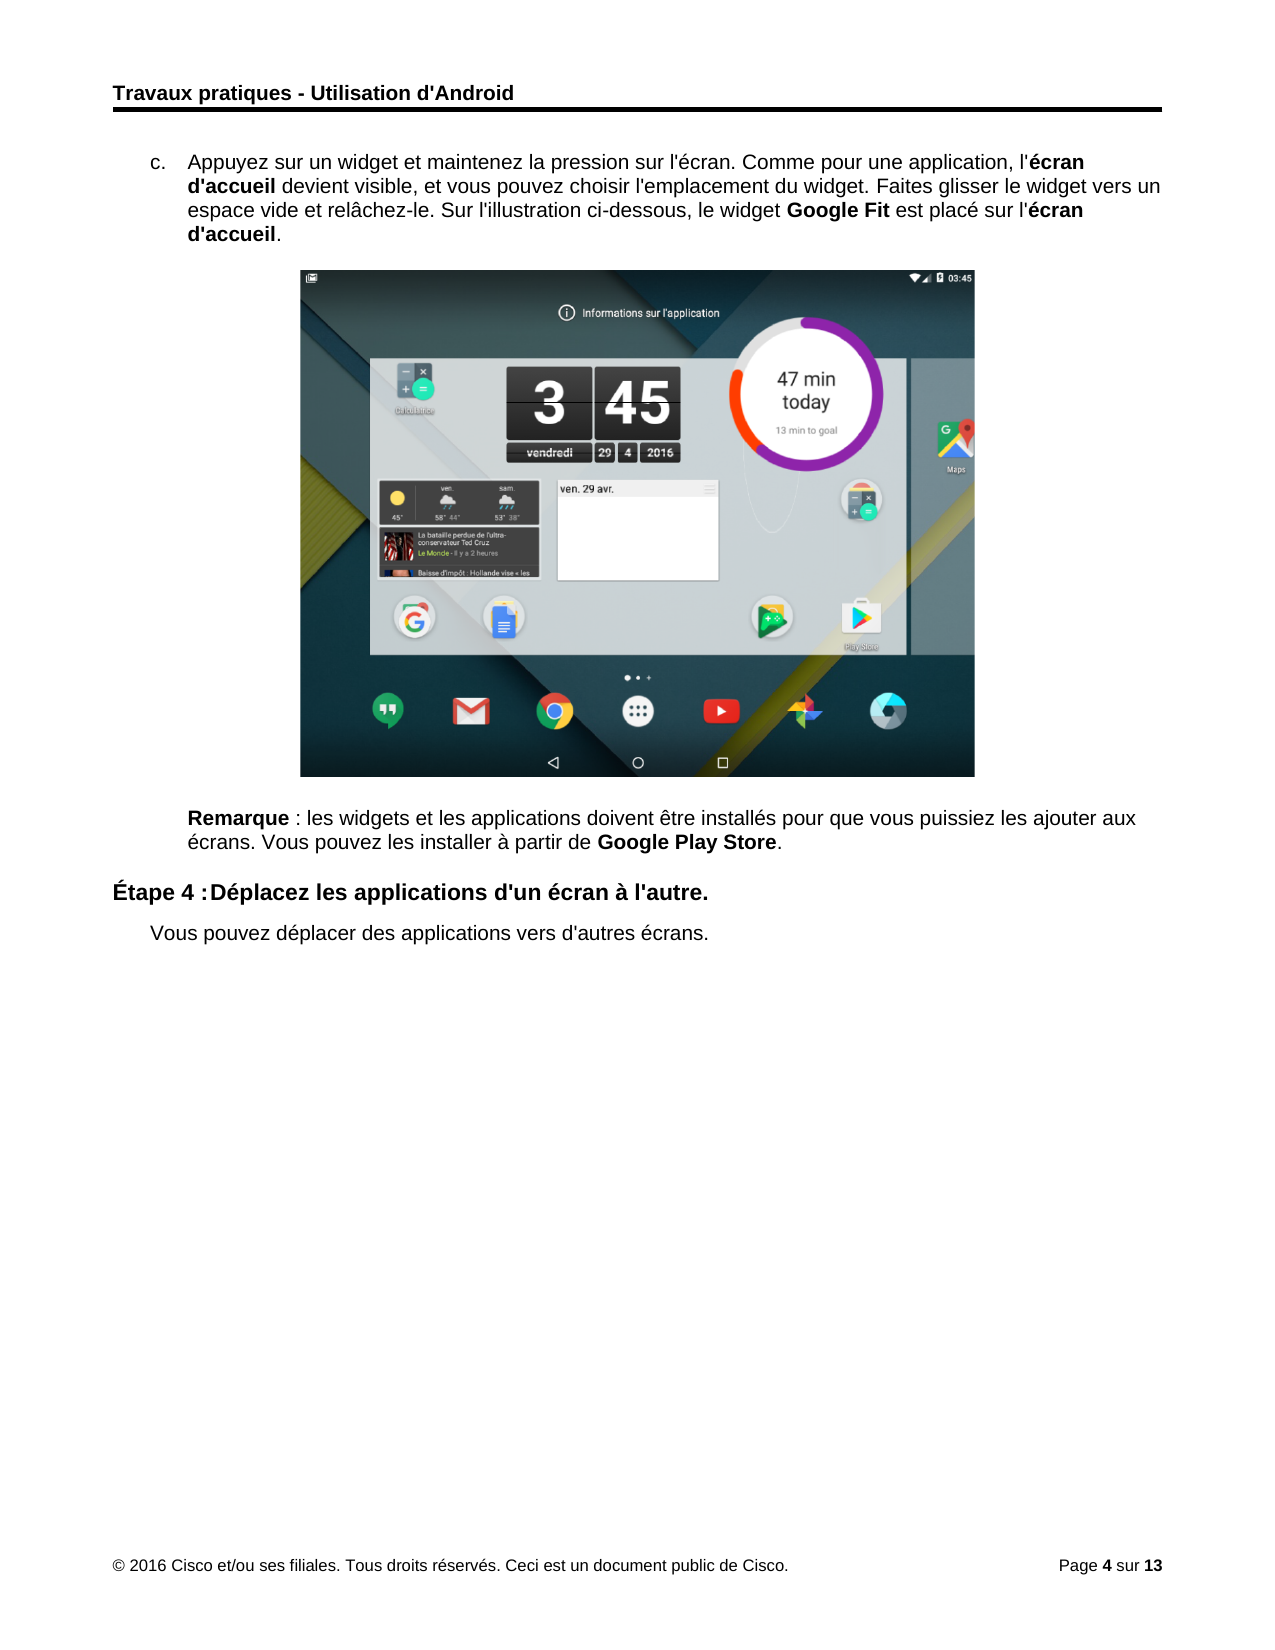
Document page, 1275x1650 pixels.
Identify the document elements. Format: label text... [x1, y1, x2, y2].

picture [300, 270, 975, 777]
text Appuyez sur un widget et maintenez la pression sur l'écran. Comme pour une application, l'écran d'accueil devient visible, et vous pouvez choisir l'emplacement du widget. Faites glisser le widget vers un espace vide et relâchez-le. Sur l'illustration ci-dessous, le widget Google Fit est placé sur l'écran d'accueil. [150, 150, 1162, 246]
text Déplacez les applications d'un écran à l'autre. [112, 878, 1162, 905]
text Vous pouvez déplacer des applications vers d'autres écrans. [150, 921, 1162, 945]
text Remarque : les widgets et les applications doivent être installés pour que vous puissiez les ajouter aux écrans. Vous pouvez les installer à partir de Google Play Store. [187, 806, 1162, 853]
